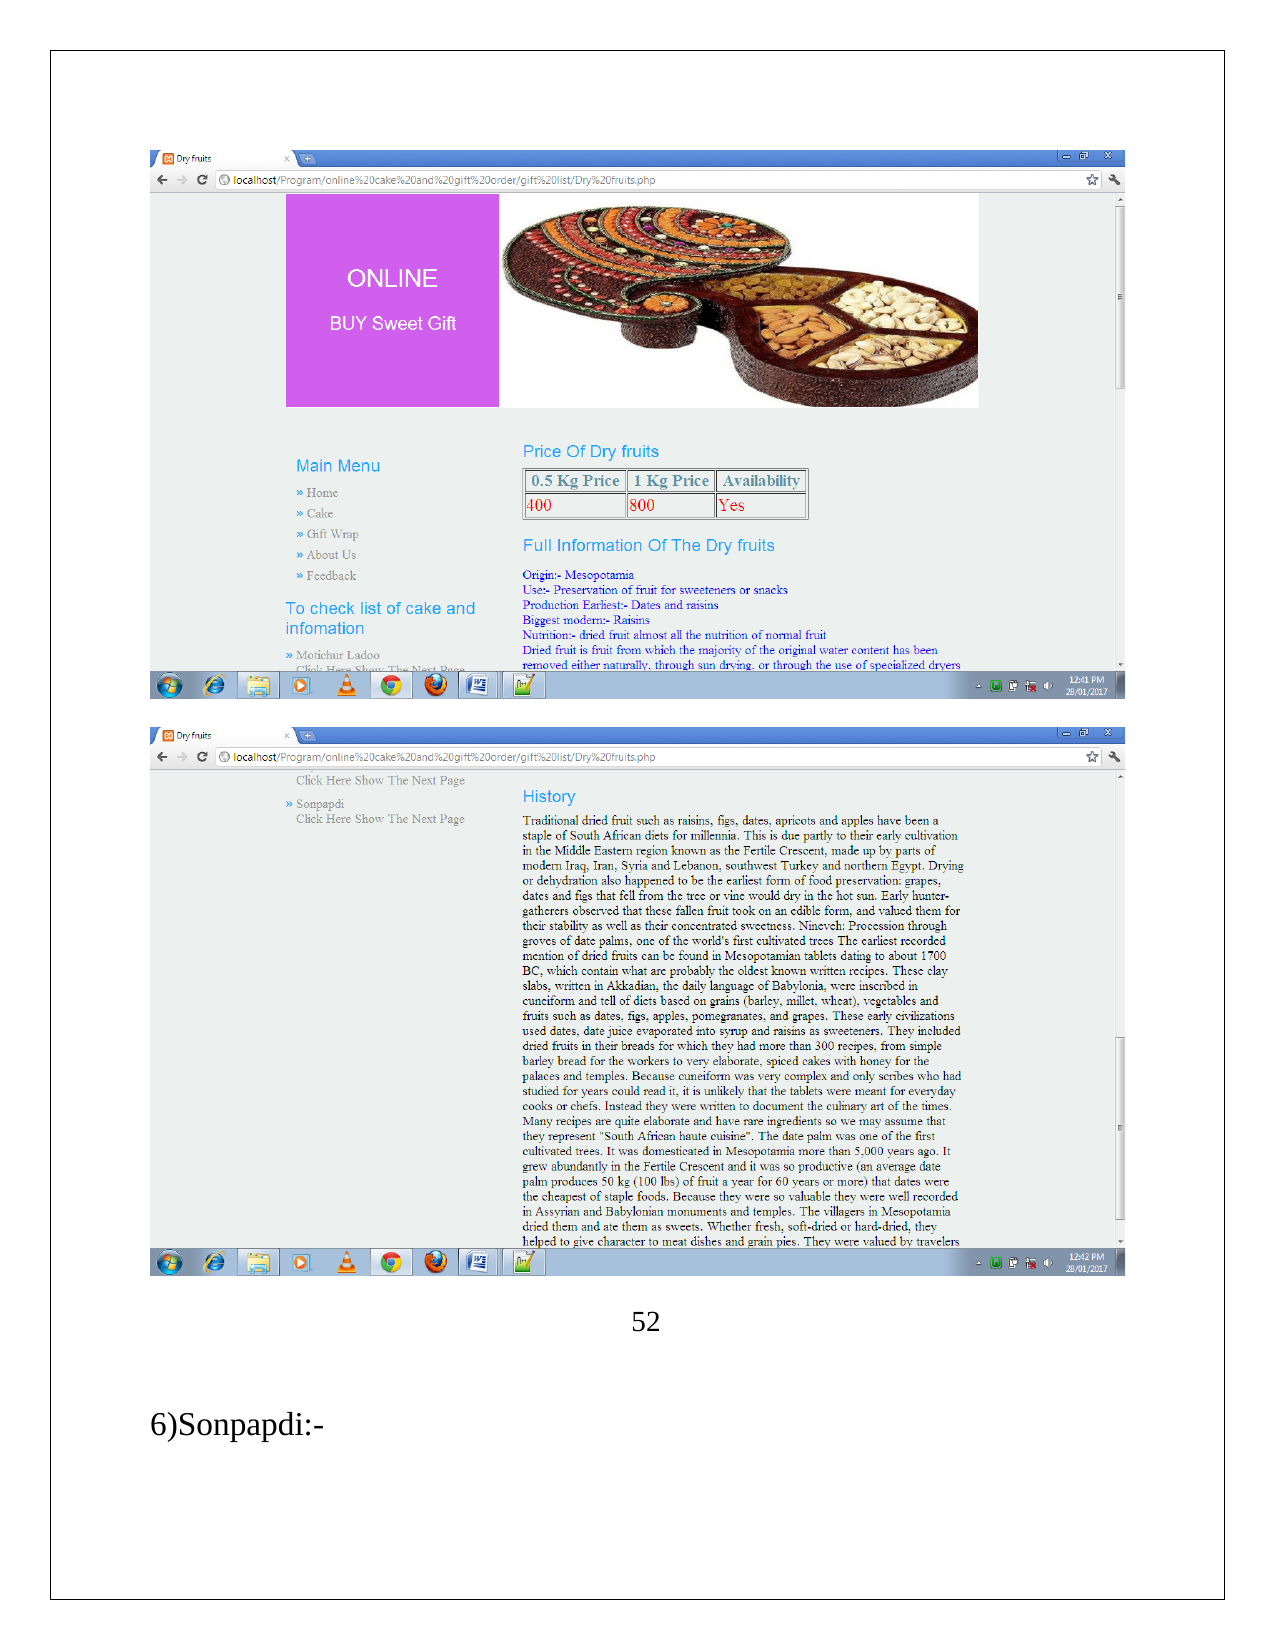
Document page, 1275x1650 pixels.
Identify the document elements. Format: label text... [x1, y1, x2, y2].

picture [150, 150, 1125, 699]
text 52 [150, 1304, 1125, 1337]
picture [150, 727, 1125, 1276]
text 6)Sonpapdi:- [150, 1404, 1125, 1443]
